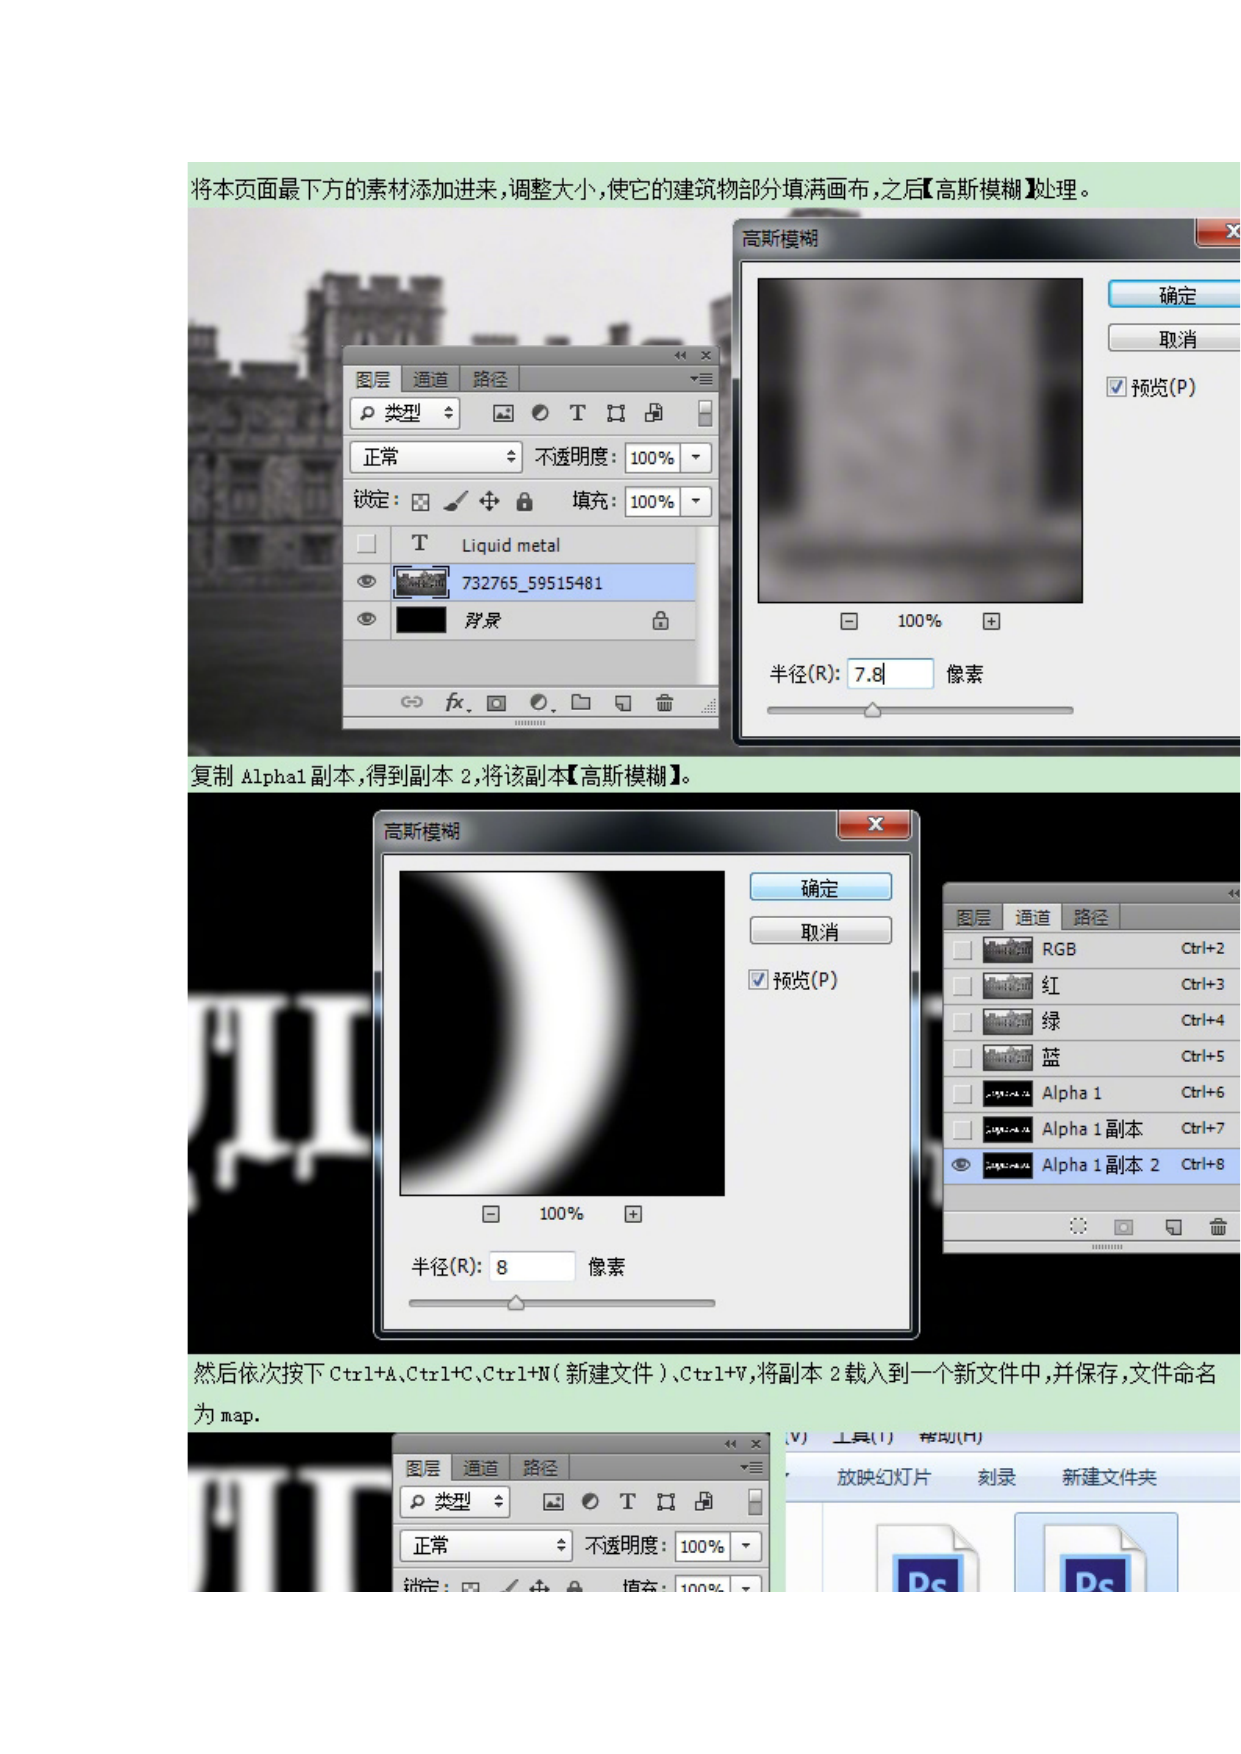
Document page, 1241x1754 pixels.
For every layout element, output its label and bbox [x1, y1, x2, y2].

picture [187, 162, 1241, 1592]
